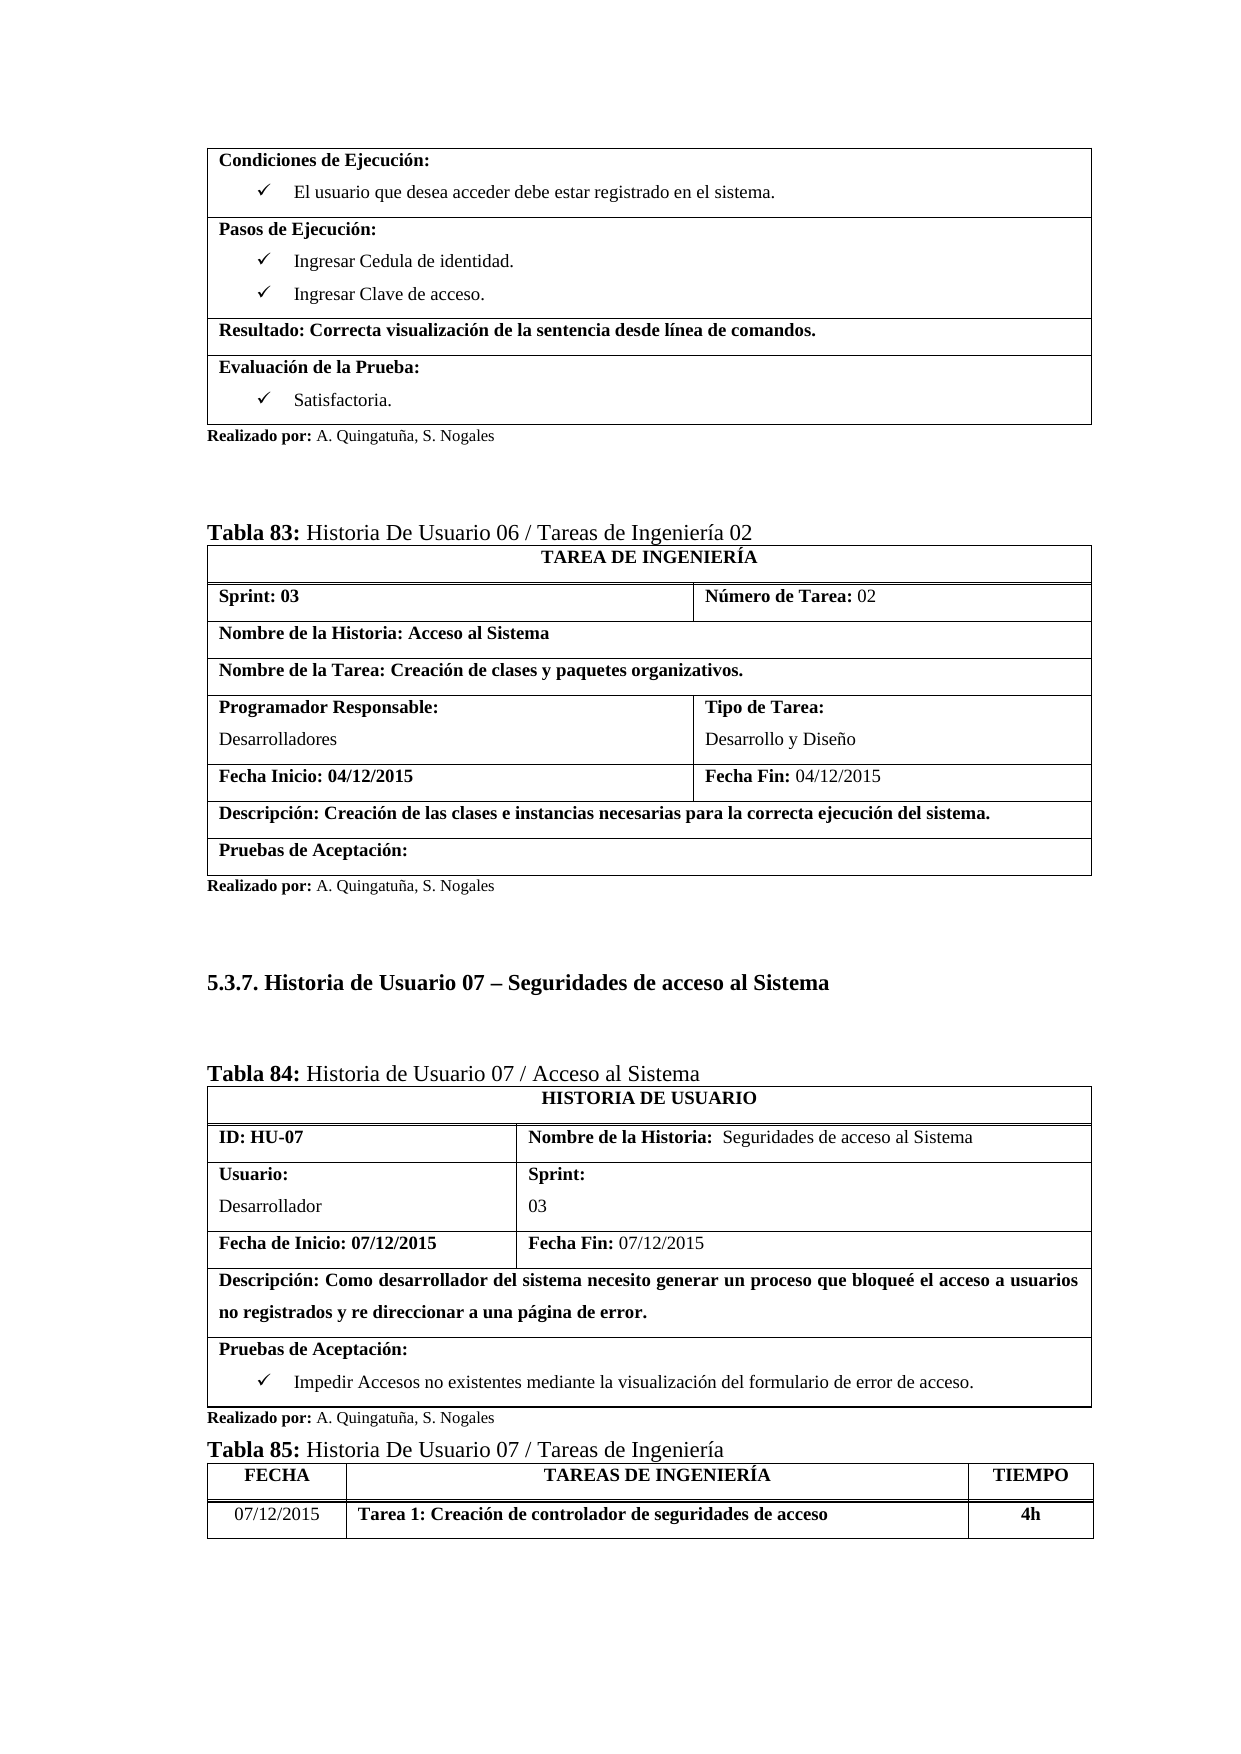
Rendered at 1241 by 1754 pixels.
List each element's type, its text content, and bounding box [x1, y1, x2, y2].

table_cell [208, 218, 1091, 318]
text Realizado por: A. Quingatuña, S. Nogales [207, 425, 1092, 444]
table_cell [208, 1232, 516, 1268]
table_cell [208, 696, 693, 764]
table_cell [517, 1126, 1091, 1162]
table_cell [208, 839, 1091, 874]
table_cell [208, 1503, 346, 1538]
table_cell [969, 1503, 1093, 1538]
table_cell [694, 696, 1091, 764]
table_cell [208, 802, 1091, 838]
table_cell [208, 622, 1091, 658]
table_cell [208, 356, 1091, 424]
text 5.3.7. Historia de Usuario 07 – Seguridades de acceso al Sistema [207, 969, 1092, 995]
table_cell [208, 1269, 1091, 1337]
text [207, 1408, 1092, 1427]
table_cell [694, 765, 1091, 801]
text Realizado por: A. Quingatuña, S. Nogales [207, 876, 1092, 895]
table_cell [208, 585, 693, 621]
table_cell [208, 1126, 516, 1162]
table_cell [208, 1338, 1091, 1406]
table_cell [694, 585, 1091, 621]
text Tabla 84: Historia de Usuario 07 / Acceso al Sistema [207, 1060, 1092, 1086]
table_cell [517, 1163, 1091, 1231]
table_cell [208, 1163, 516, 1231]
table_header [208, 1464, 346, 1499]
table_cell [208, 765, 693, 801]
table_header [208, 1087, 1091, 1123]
text Tabla 85: Historia De Usuario 07 / Tareas de Ingeniería [207, 1436, 1092, 1462]
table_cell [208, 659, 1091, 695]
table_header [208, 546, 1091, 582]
text Tabla 83: Historia De Usuario 06 / Tareas de Ingeniería 02 [207, 519, 1092, 545]
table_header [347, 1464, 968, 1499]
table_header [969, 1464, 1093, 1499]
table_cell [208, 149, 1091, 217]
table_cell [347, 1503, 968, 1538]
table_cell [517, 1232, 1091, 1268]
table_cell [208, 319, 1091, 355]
